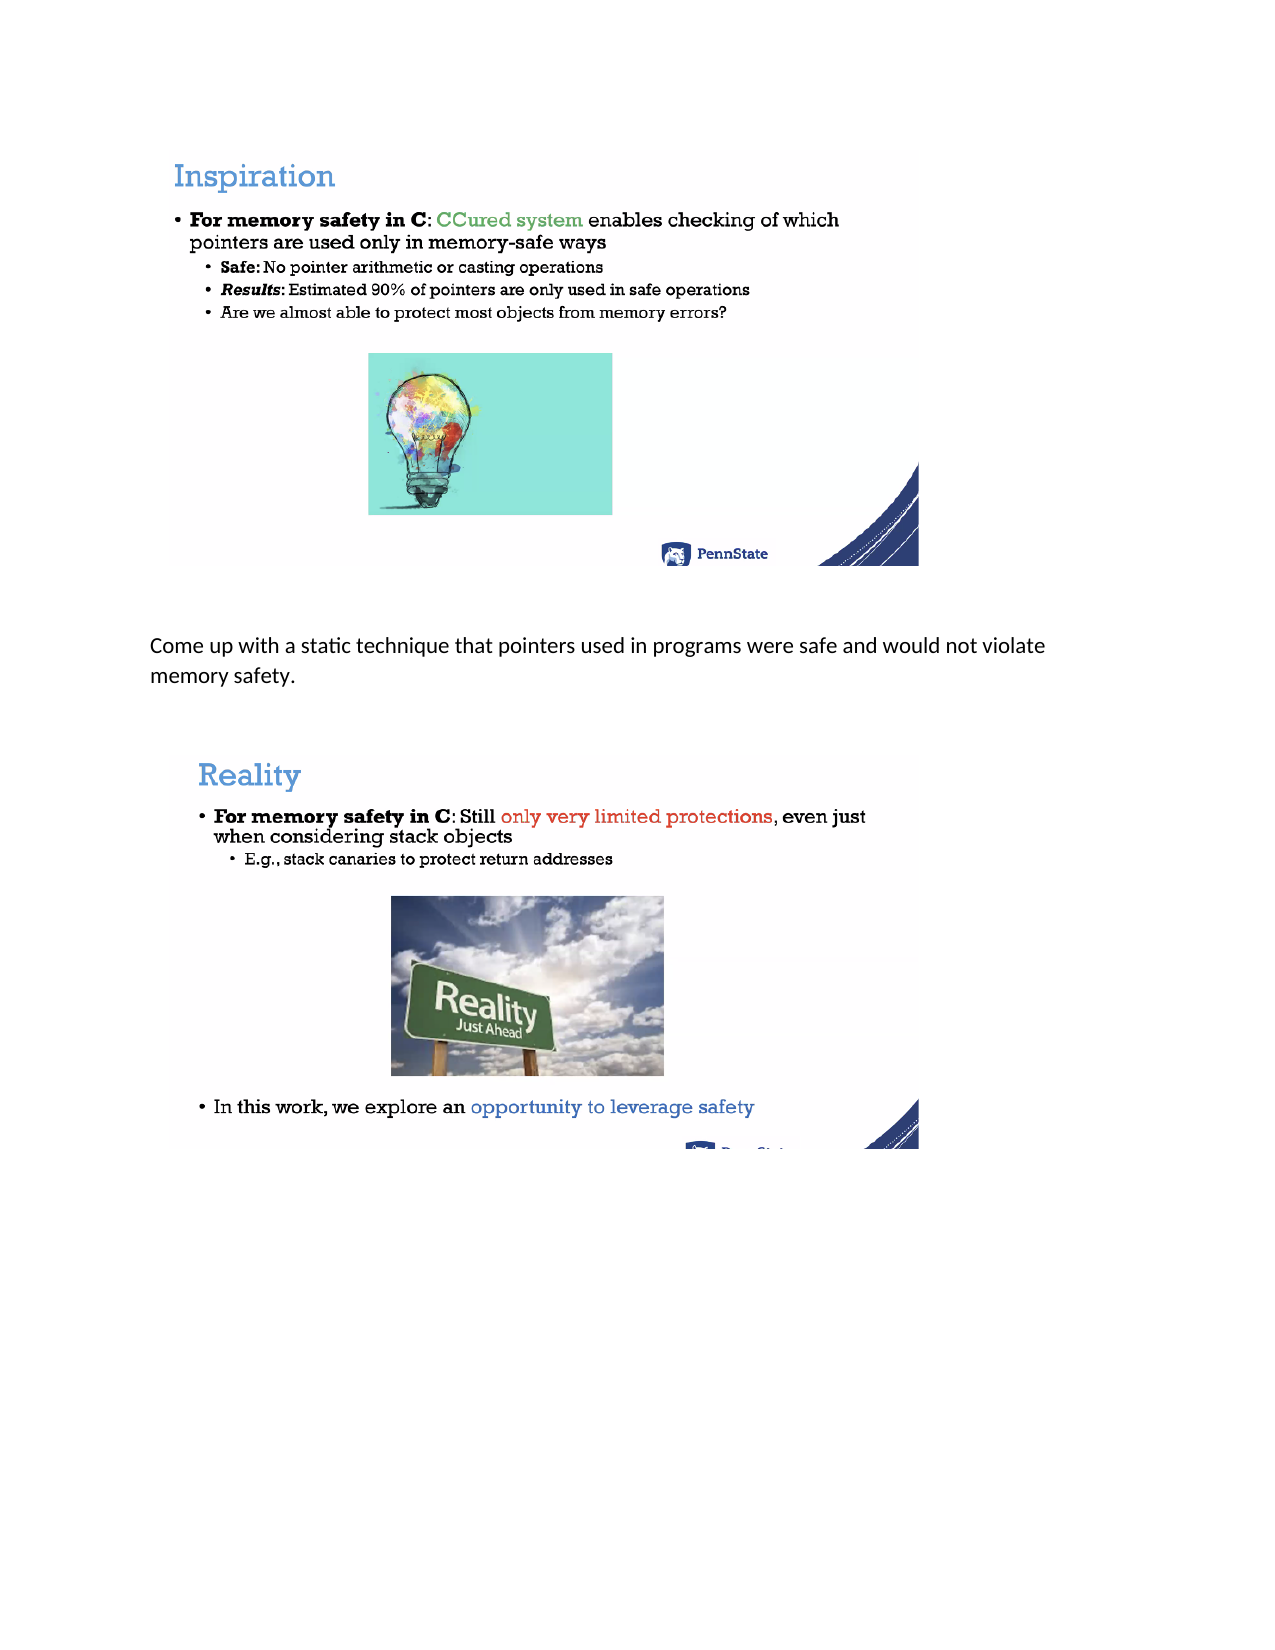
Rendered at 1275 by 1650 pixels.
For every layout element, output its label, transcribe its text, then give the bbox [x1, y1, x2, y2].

text Come up with a static technique that pointers used in programs were safe and would not violate memory safety. [150, 631, 1125, 689]
